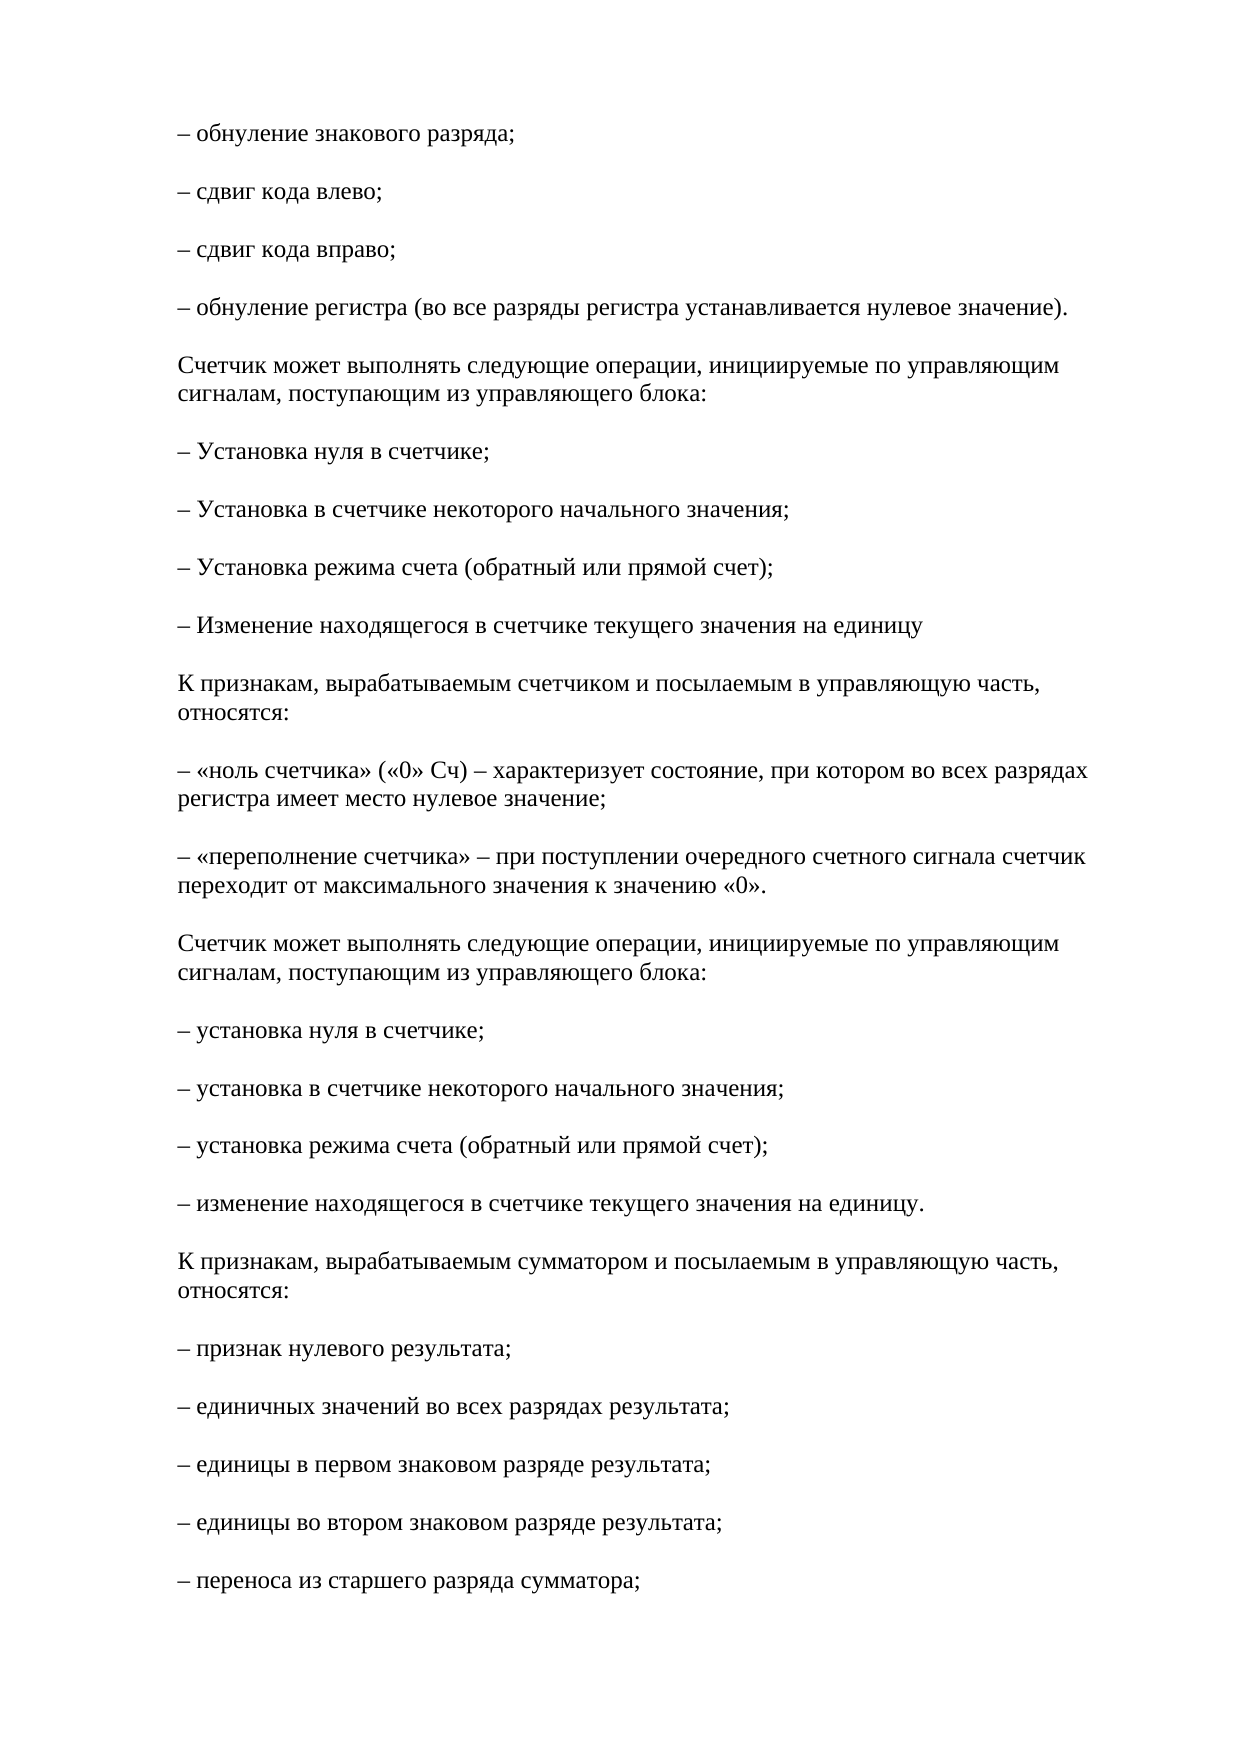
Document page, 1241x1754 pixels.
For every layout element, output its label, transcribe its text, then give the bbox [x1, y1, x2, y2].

text – обнуление регистра (во все разряды регистра устанавливается нулевое значение). [177, 292, 1152, 321]
text Счетчик может выполнять следующие операции, инициируемые по управляющим сигналам, поступающим из управляющего блока: [177, 928, 1152, 986]
text – установка режима счета (обратный или прямой счет); [177, 1131, 1152, 1159]
text – единицы во втором знаковом разряде результата; [177, 1507, 1152, 1536]
text Счетчик может выполнять следующие операции, инициируемые по управляющим сигналам, поступающим из управляющего блока: [177, 350, 1152, 407]
text К признакам, вырабатываемым счетчиком и посылаемым в управляющую часть, относятся: [177, 668, 1152, 726]
text – обнуление знакового разряда; [177, 118, 1152, 147]
text – переноса из старшего разряда сумматора; [177, 1565, 1152, 1593]
text – «ноль счетчика» («0» Сч) – характеризует состояние, при котором во всех разрядах регистра имеет место нулевое значение; [177, 755, 1152, 812]
text – «переполнение счетчика» – при поступлении очередного счетного сигнала счетчик переходит от максимального значения к значению «0». [177, 841, 1152, 899]
text – Установка в счетчике некоторого начального значения; [177, 494, 1152, 523]
text – Изменение находящегося в счетчике текущего значения на единицу [177, 610, 1152, 639]
text – Установка режима счета (обратный или прямой счет); [177, 552, 1152, 581]
text – изменение находящегося в счетчике текущего значения на единицу. [177, 1188, 1152, 1217]
text – сдвиг кода влево; [177, 176, 1152, 205]
text – единичных значений во всех разрядах результата; [177, 1391, 1152, 1420]
text – установка нуля в счетчике; [177, 1015, 1152, 1043]
text – единицы в первом знаковом разряде результата; [177, 1449, 1152, 1478]
text – установка в счетчике некоторого начального значения; [177, 1073, 1152, 1101]
text – признак нулевого результата; [177, 1333, 1152, 1362]
text – сдвиг кода вправо; [177, 234, 1152, 263]
text – Установка нуля в счетчике; [177, 436, 1152, 465]
text К признакам, вырабатываемым сумматором и посылаемым в управляющую часть, относятся: [177, 1246, 1152, 1304]
